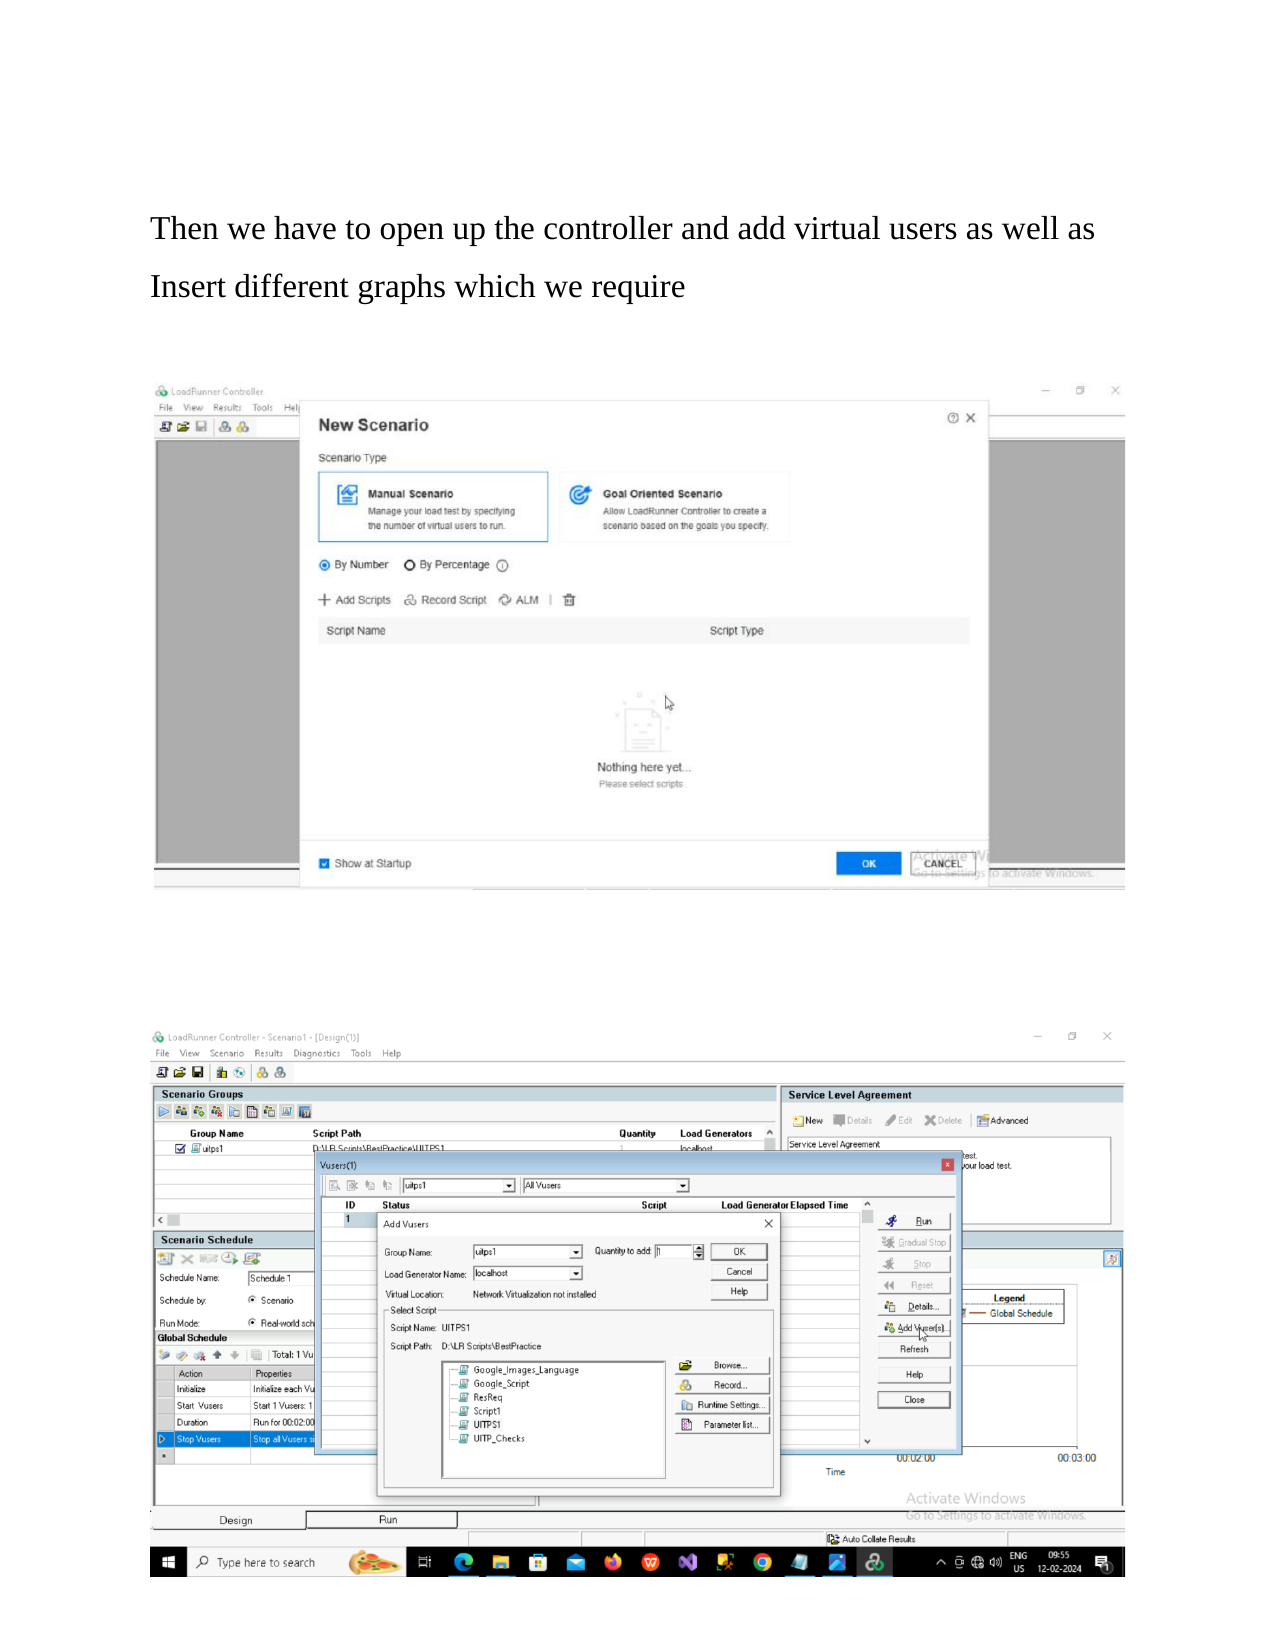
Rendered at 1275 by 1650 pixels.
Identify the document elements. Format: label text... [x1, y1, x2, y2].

picture [150, 382, 1125, 890]
picture [150, 1028, 1125, 1577]
text Insert different graphs which we require [150, 266, 1125, 304]
text Then we have to open up the controller and add virtual users as well as [150, 208, 1125, 246]
